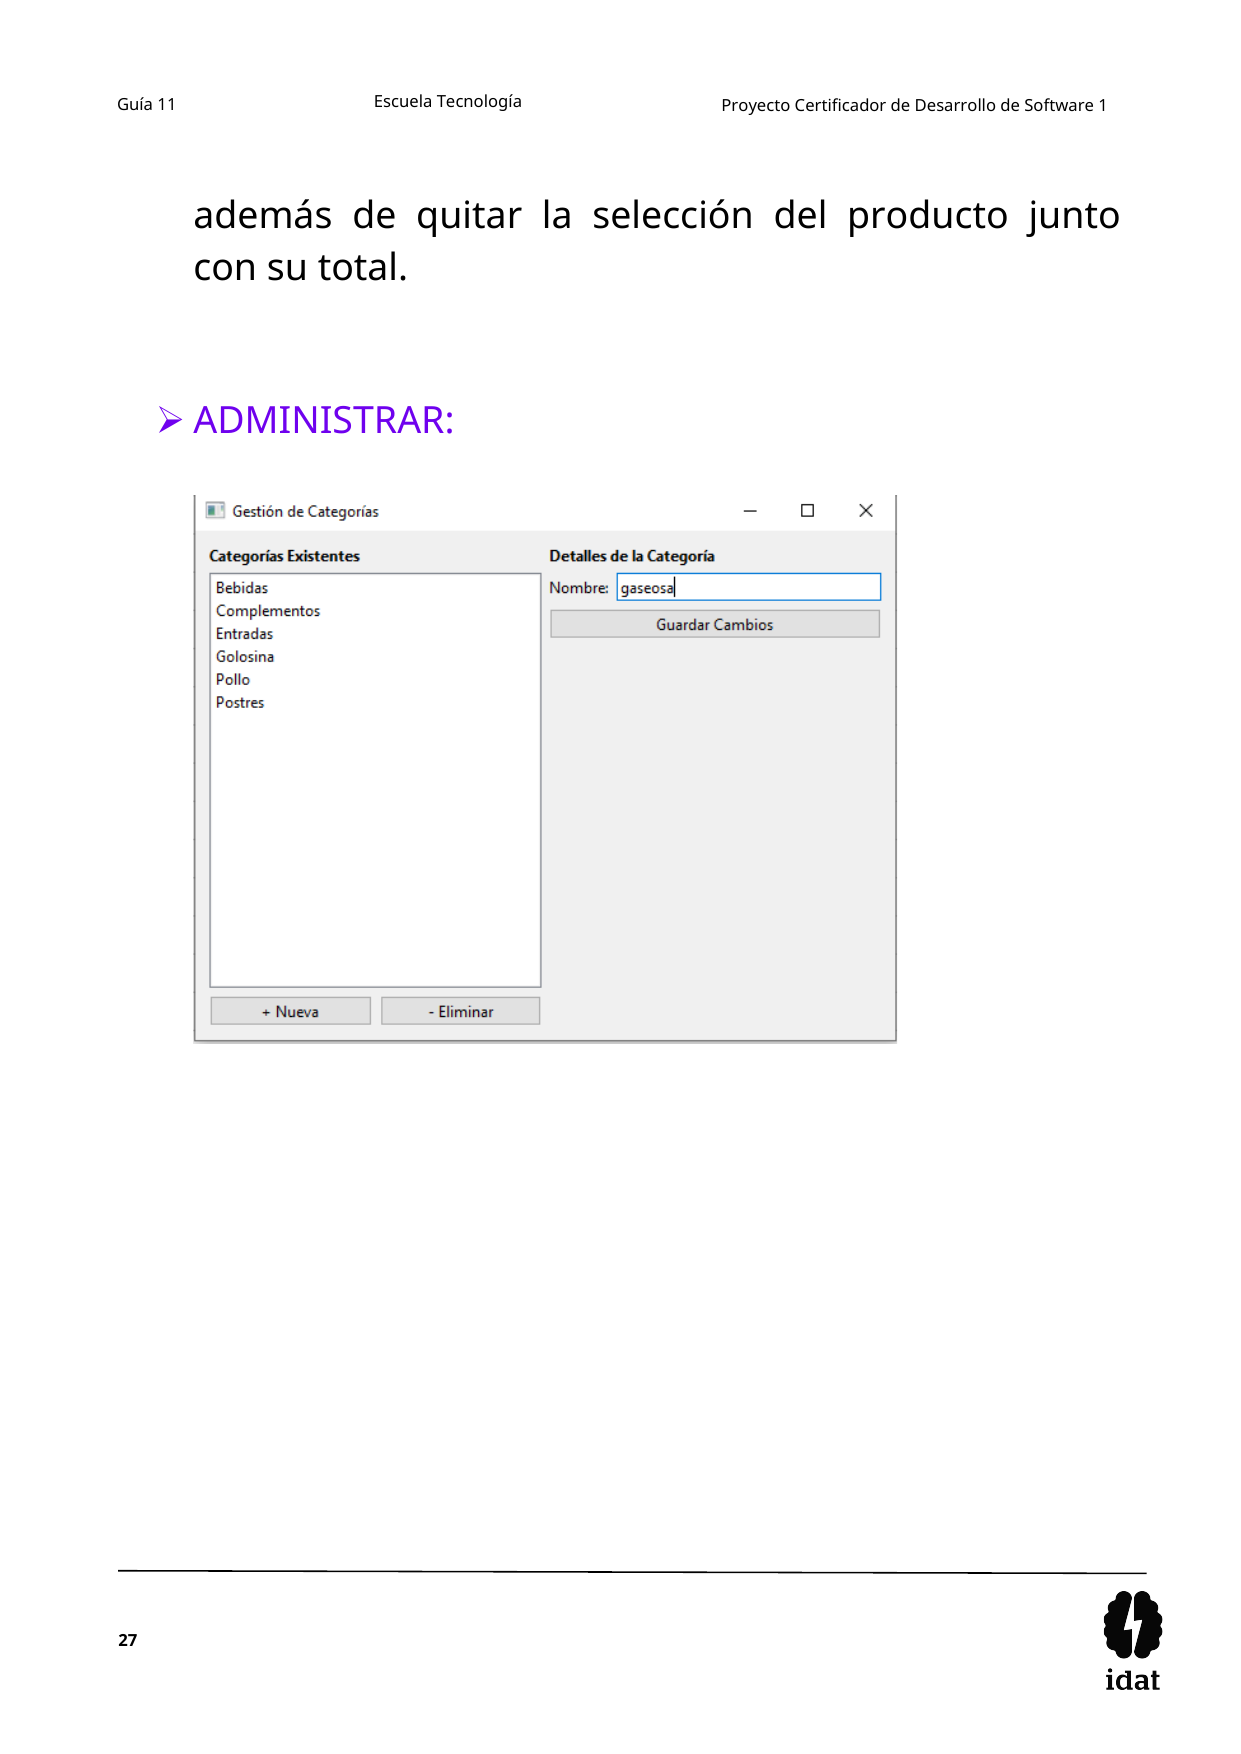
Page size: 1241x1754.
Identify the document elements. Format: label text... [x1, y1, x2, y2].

list ADMINISTRAR: [156, 393, 1122, 444]
picture [193, 495, 898, 1044]
picture [1103, 1591, 1163, 1690]
